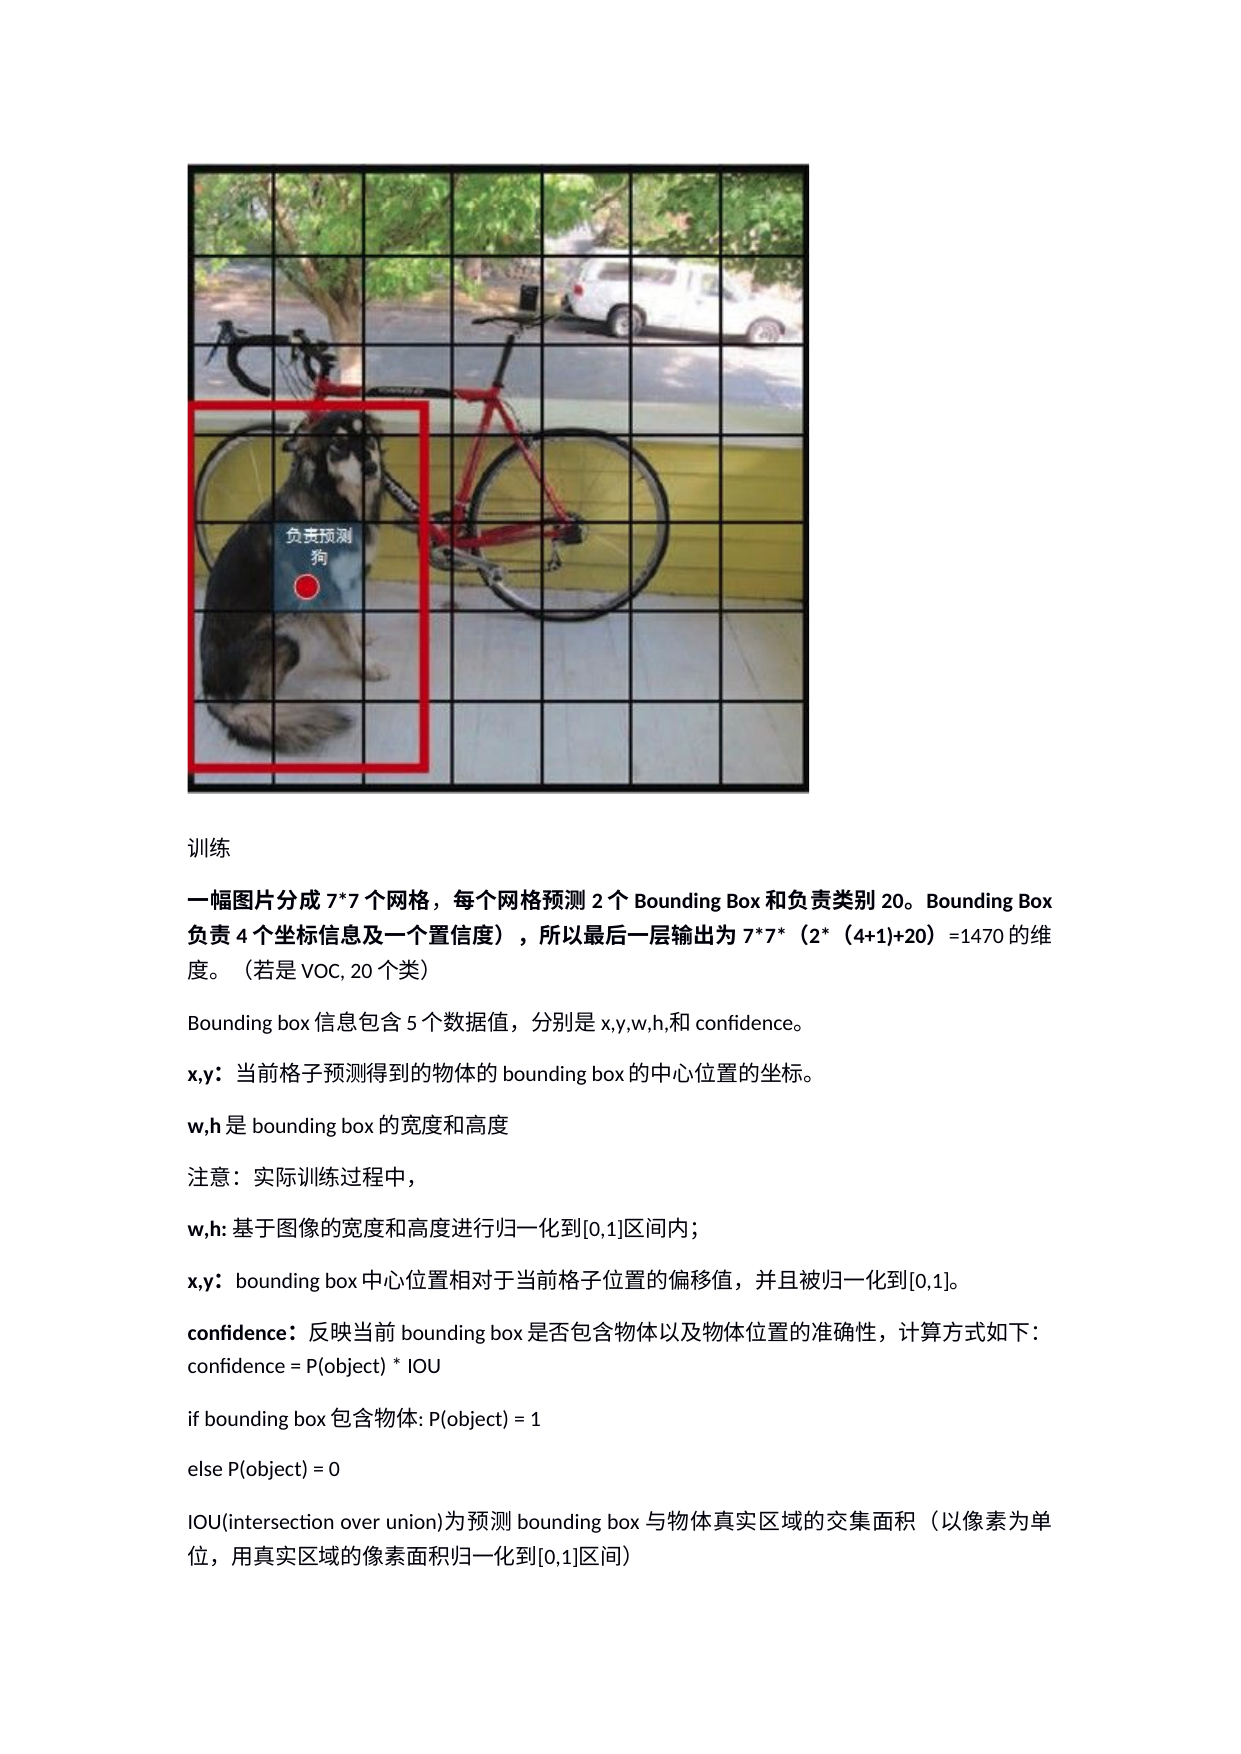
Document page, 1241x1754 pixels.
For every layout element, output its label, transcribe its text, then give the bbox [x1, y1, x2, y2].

text 一幅图片分成7*7个网格，每个网格预测2个Bounding Box和负责类别20。Bounding Box负责4个坐标信息及一个置信度），所以最后一层输出为7*7*（2*（4+1)+20）=1470的维度。（若是VOC, 20个类） [187, 882, 1053, 985]
text Bounding box信息包含5个数据值，分别是x,y,w,h,和confidence。 [187, 1004, 1053, 1037]
text x,y：当前格子预测得到的物体的bounding box的中心位置的坐标。 [187, 1056, 1053, 1088]
picture [187, 162, 810, 794]
text 训练 [187, 831, 1053, 863]
text w,h是bounding box的宽度和高度 [187, 1107, 1053, 1140]
text IOU(intersection over union)为预测bounding box与物体真实区域的交集面积（以像素为单位，用真实区域的像素面积归一化到[0,1]区间） [187, 1503, 1053, 1571]
text confidence：反映当前bounding box是否包含物体以及物体位置的准确性，计算方式如下：confidence = P(object) * IOU [187, 1314, 1053, 1382]
text 注意：实际训练过程中， [187, 1159, 1053, 1192]
text w,h: 基于图像的宽度和高度进行归一化到[0,1]区间内； [187, 1211, 1053, 1243]
text if bounding box包含物体: P(object) = 1 [187, 1400, 1053, 1433]
text x,y：bounding box中心位置相对于当前格子位置的偏移值，并且被归一化到[0,1]。 [187, 1262, 1053, 1295]
text else P(object) = 0 [187, 1452, 1053, 1484]
